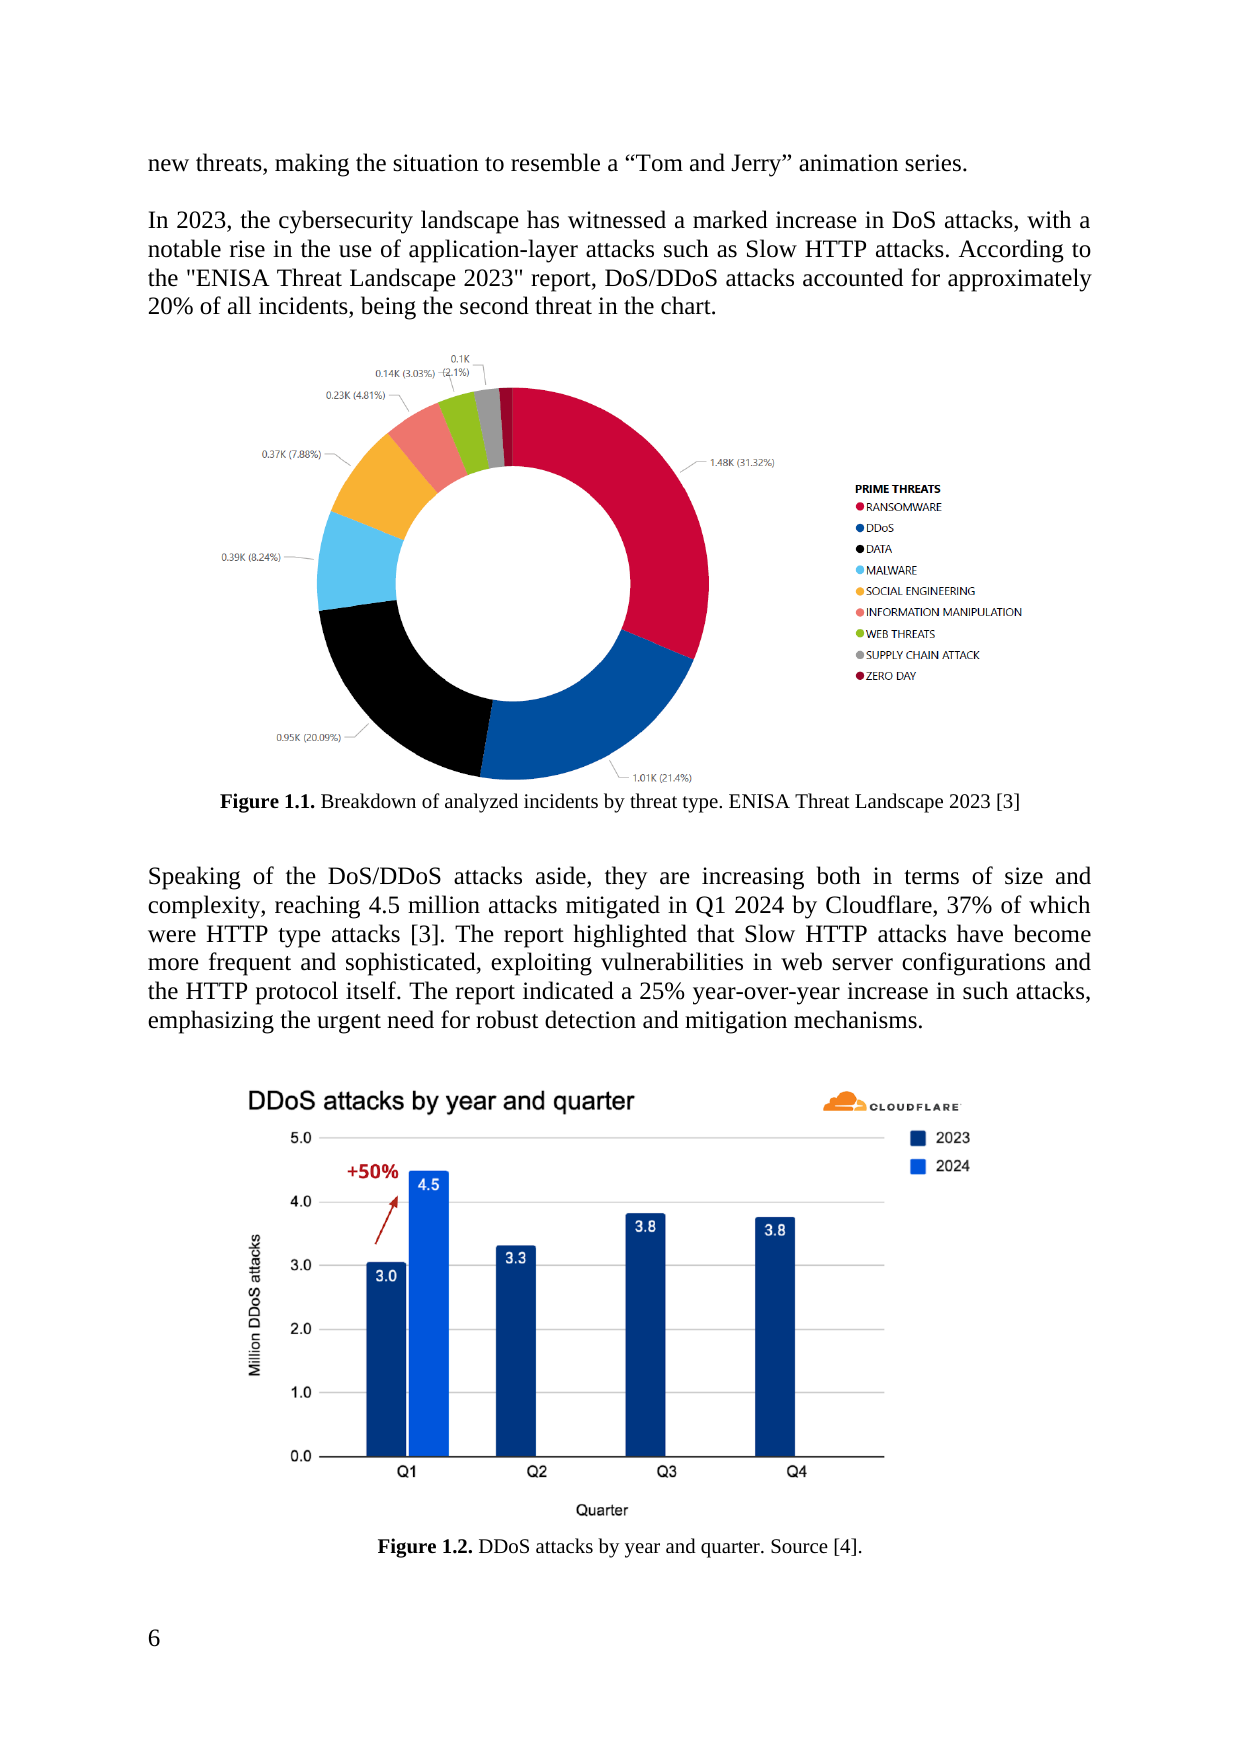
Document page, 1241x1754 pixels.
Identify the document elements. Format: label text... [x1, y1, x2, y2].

text Figure 1.2. DDoS attacks by year and quarter. Source [4]. [148, 1534, 1092, 1558]
picture [219, 1062, 1021, 1535]
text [148, 148, 1092, 176]
text Speaking of the DoS/DDoS attacks aside, they are increasing both in terms of size and complexity, reaching 4.5 million attacks mitigated in Q1 2024 by Cloudflare, 37% of which were HTTP type attacks [3]. The report highlighted that Slow HTTP attacks have become more frequent and sophisticated, exploiting vulnerabilities in web server configurations and the HTTP protocol itself. The report indicated a 25% year-over-year increase in such attacks, emphasizing the urgent need for robust detection and mitigation mechanisms. [148, 861, 1092, 1034]
text In 2023, the cybersecurity landscape has witnessed a marked increase in DoS attacks, with a notable rise in the use of application-layer attacks such as Slow HTTP attacks. According to the "ENISA Threat Landscape 2023" report, DoS/DDoS attacks accounted for approximately 20% of all incidents, being the second threat in the chart. [148, 205, 1092, 320]
text Figure 1.1. Breakdown of analyzed incidents by threat type. ENISA Threat Landscape 2023 [3] [148, 789, 1092, 813]
